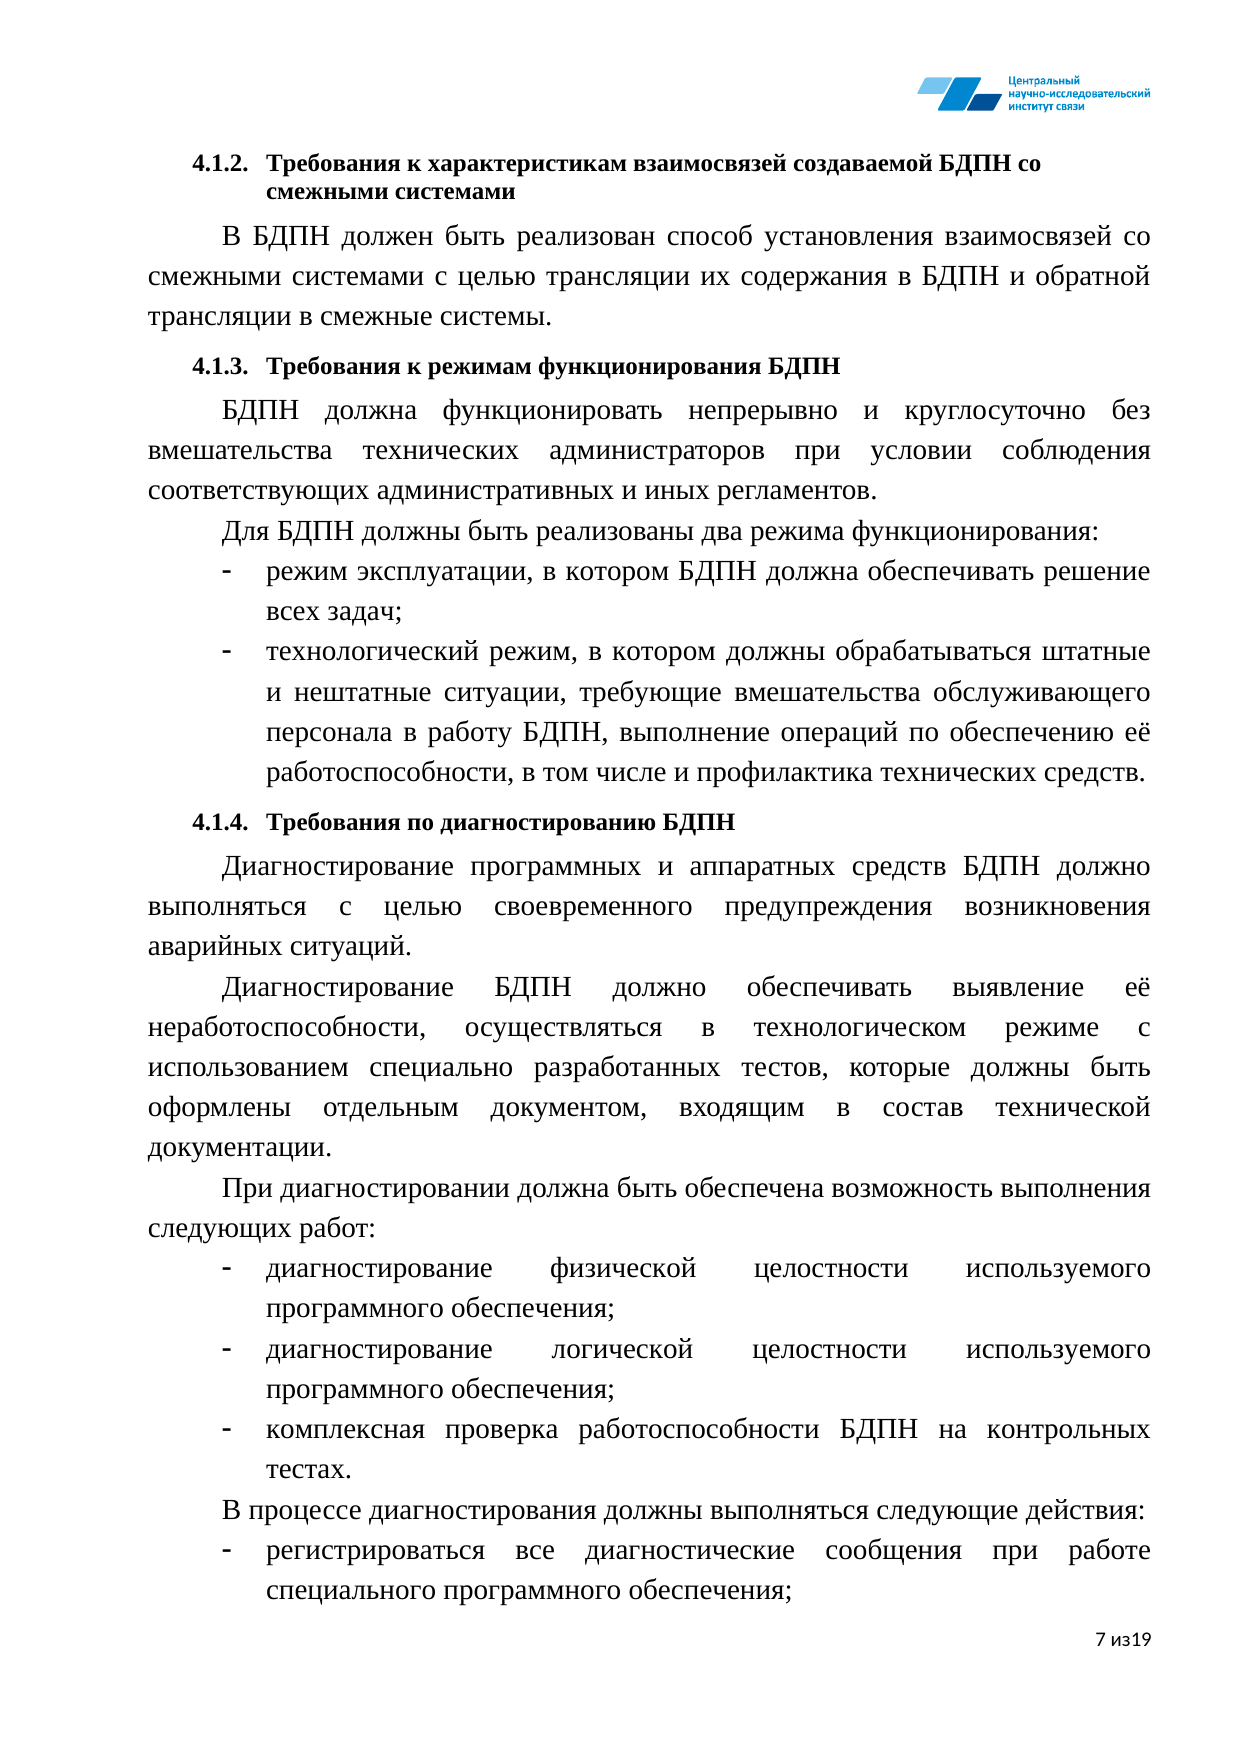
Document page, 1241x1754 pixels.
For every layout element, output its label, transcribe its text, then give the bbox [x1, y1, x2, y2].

text Требования к режимам функционирования БДПН [192, 351, 1152, 379]
text режим эксплуатации, в котором БДПН должна обеспечивать решение всех задач; [222, 553, 1152, 627]
text диагностирование логической целостности используемого программного обеспечения; [222, 1331, 1152, 1404]
text комплексная проверка работоспособности БДПН на контрольных тестах. [222, 1411, 1152, 1485]
text При диагностировании должна быть обеспечена возможность выполнения следующих работ: [148, 1170, 1152, 1243]
text регистрироваться все диагностические сообщения при работе специального программного обеспечения; [222, 1532, 1152, 1606]
text технологический режим, в котором должны обрабатываться штатные и нештатные ситуации, требующие вмешательства обслуживающего персонала в работу БДПН, выполнение операций по обеспечению её работоспособности, в том числе и профилактика технических средств. [222, 633, 1152, 788]
text В БДПН должен быть реализован способ установления взаимосвязей со смежными системами с целью трансляции их содержания в БДПН и обратной трансляции в смежные системы. [148, 218, 1152, 332]
text Требования к характеристикам взаимосвязей создаваемой БДПН со смежными системами [192, 148, 1152, 205]
text Требования по диагностированию БДПН [192, 807, 1152, 836]
text диагностирование физической целостности используемого программного обеспечения; [222, 1250, 1152, 1324]
text Диагностирование программных и аппаратных средств БДПН должно выполняться с целью своевременного предупреждения возникновения аварийных ситуаций. [148, 848, 1152, 962]
text БДПН должна функционировать непрерывно и круглосуточно без вмешательства технических администраторов при условии соблюдения соответствующих административных и иных регламентов. [148, 392, 1152, 506]
text Для БДПН должны быть реализованы два режима функционирования: [148, 513, 1152, 546]
text Диагностирование БДПН должно обеспечивать выявление её неработоспособности, осуществляться в технологическом режиме с использованием специально разработанных тестов, которые должны быть оформлены отдельным документом, входящим в состав технической документации. [148, 969, 1152, 1163]
text В процессе диагностирования должны выполняться следующие действия: [148, 1492, 1152, 1525]
